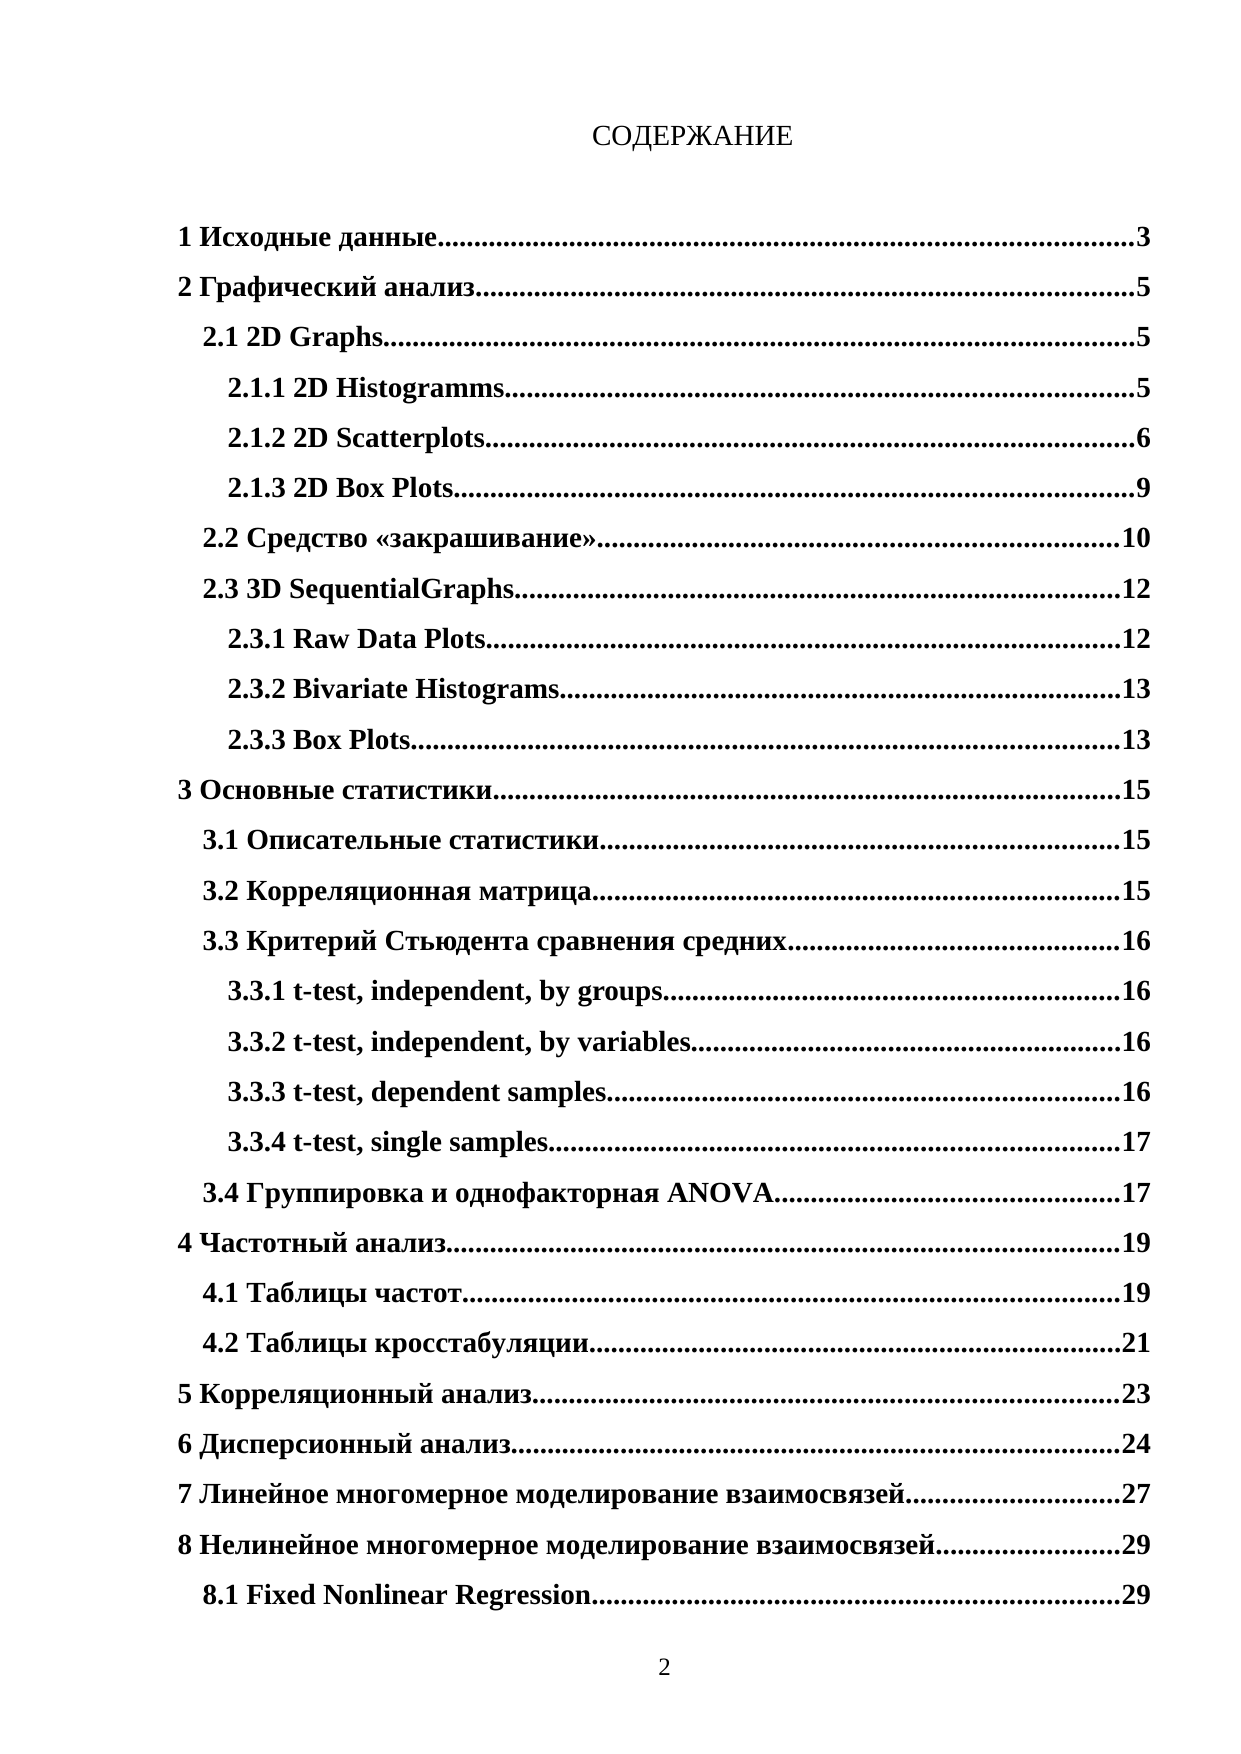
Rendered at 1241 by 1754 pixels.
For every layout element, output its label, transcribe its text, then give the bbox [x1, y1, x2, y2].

text 2.3 3D SequentialGraphs 12 [202, 571, 1152, 604]
text СОДЕРЖАНИЕ [177, 118, 1152, 152]
text 3.3 Критерий Стьюдента сравнения средних 16 [202, 923, 1152, 957]
text 3.4 Группировка и однофакторная ANOVA 17 [202, 1175, 1152, 1208]
text 3.3.3 t-test, dependent samples 16 [227, 1074, 1152, 1108]
text 3 Основные статистики 15 [177, 772, 1152, 806]
text 3.3.2 t-test, independent, by variables 16 [227, 1024, 1152, 1057]
text 4.1 Таблицы частот 19 [202, 1275, 1152, 1309]
text 2.1 2D Graphs 5 [202, 319, 1152, 353]
text 2.1.2 2D Scatterplots 6 [227, 420, 1152, 453]
text 2.1.3 2D Box Plots 9 [227, 470, 1152, 504]
text 2.3.2 Bivariate Histograms 13 [227, 672, 1152, 705]
text 3.3.1 t-test, independent, by groups 16 [227, 973, 1152, 1007]
text 2 Графический анализ 5 [177, 269, 1152, 303]
text 4.2 Таблицы кросстабуляции 21 [202, 1326, 1152, 1359]
text 1 Исходные данные 3 [177, 219, 1152, 252]
text 3.3.4 t-test, single samples 17 [227, 1124, 1152, 1158]
text 3.1 Описательные статистики 15 [202, 822, 1152, 856]
text 6 Дисперсионный анализ 24 [177, 1426, 1152, 1460]
text 3.2 Корреляционная матрица 15 [202, 873, 1152, 906]
text 2.2 Средство «закрашивание» 10 [202, 521, 1152, 554]
text 2.3.1 Raw Data Plots 12 [227, 621, 1152, 655]
text 2.1.1 2D Histogramms 5 [227, 370, 1152, 403]
text 8 Нелинейное многомерное моделирование взаимосвязей 29 [177, 1527, 1152, 1560]
text 4 Частотный анализ 19 [177, 1225, 1152, 1258]
text 5 Корреляционный анализ 23 [177, 1376, 1152, 1409]
text 7 Линейное многомерное моделирование взаимосвязей 27 [177, 1477, 1152, 1510]
text 8.1 Fixed Nonlinear Regression 29 [202, 1577, 1152, 1611]
text 2.3.3 Box Plots 13 [227, 722, 1152, 755]
